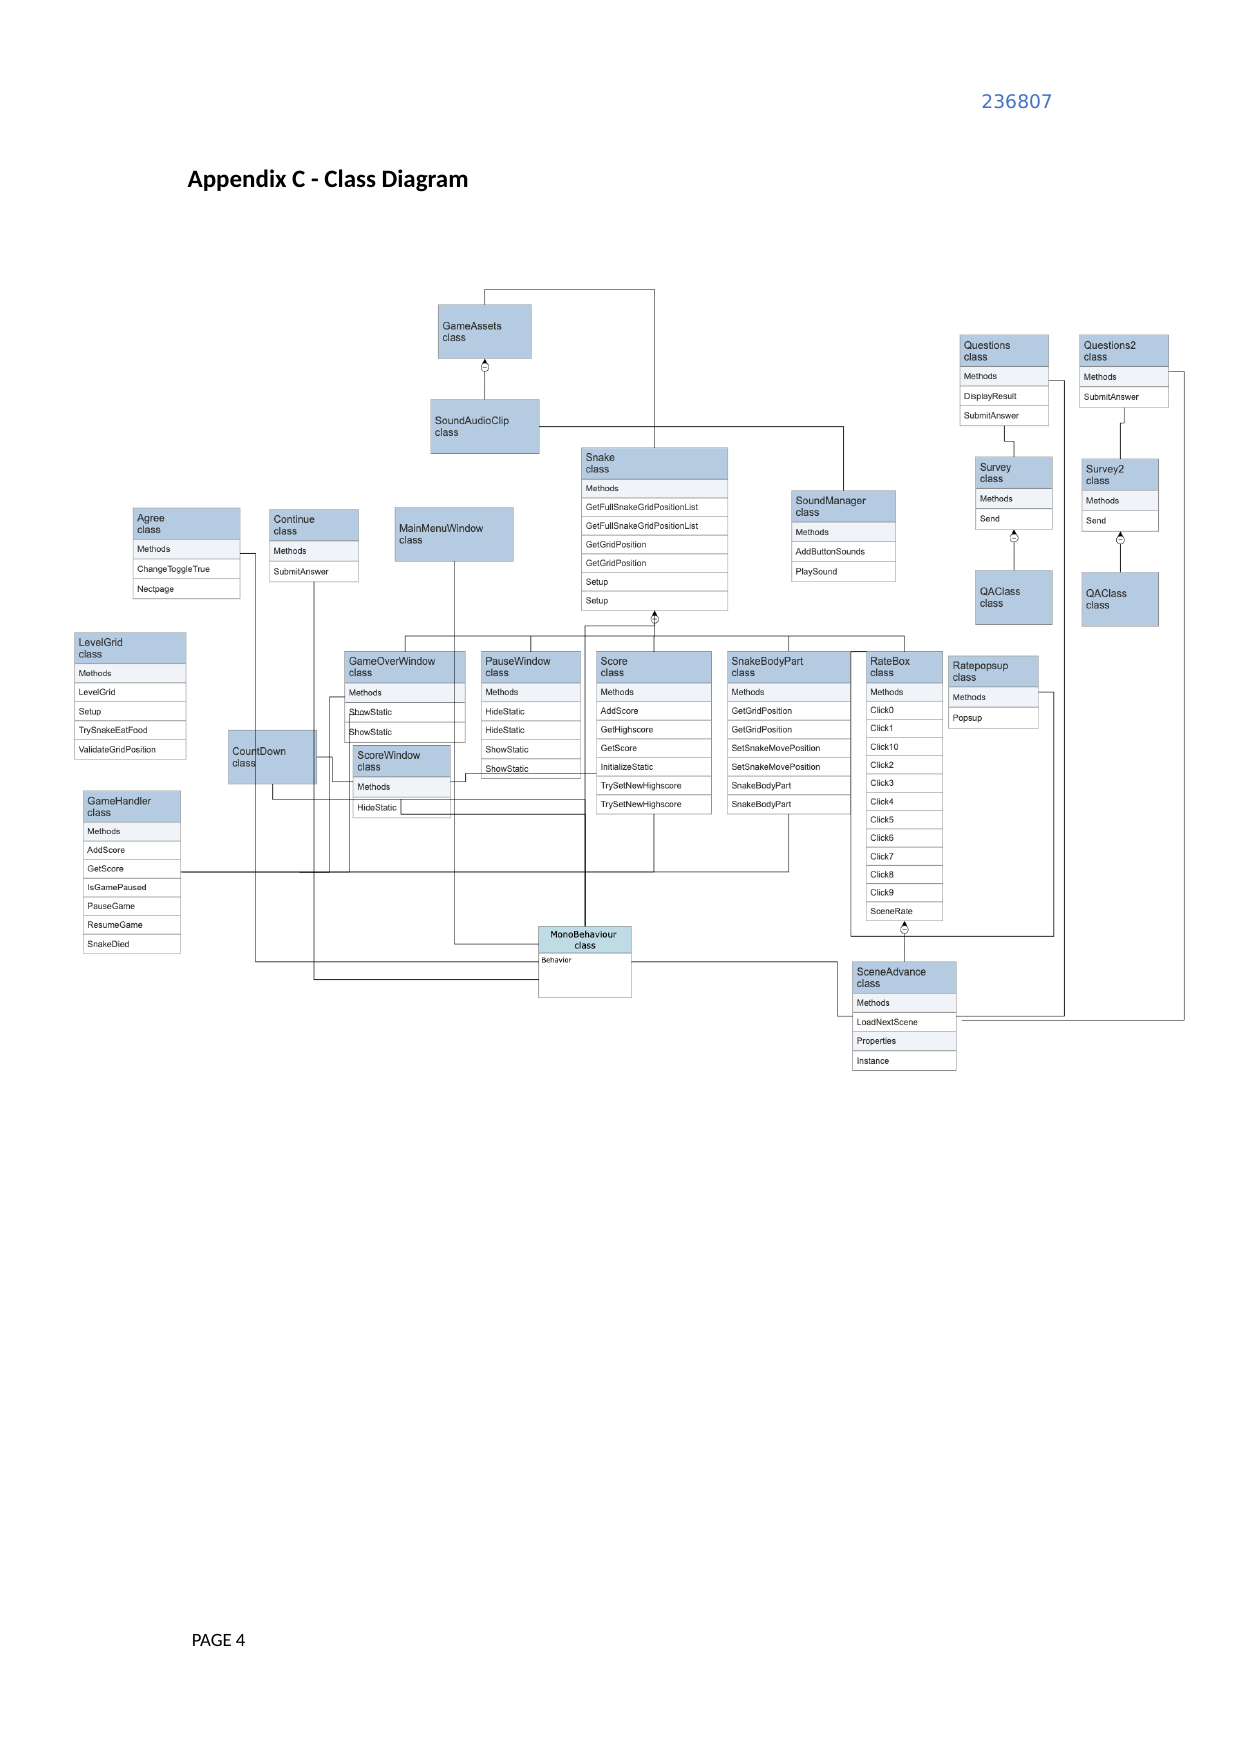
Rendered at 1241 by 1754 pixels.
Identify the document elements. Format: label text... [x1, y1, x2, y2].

picture [49, 287, 1199, 1075]
subtitle Appendix C - Class Diagram [187, 162, 1053, 194]
